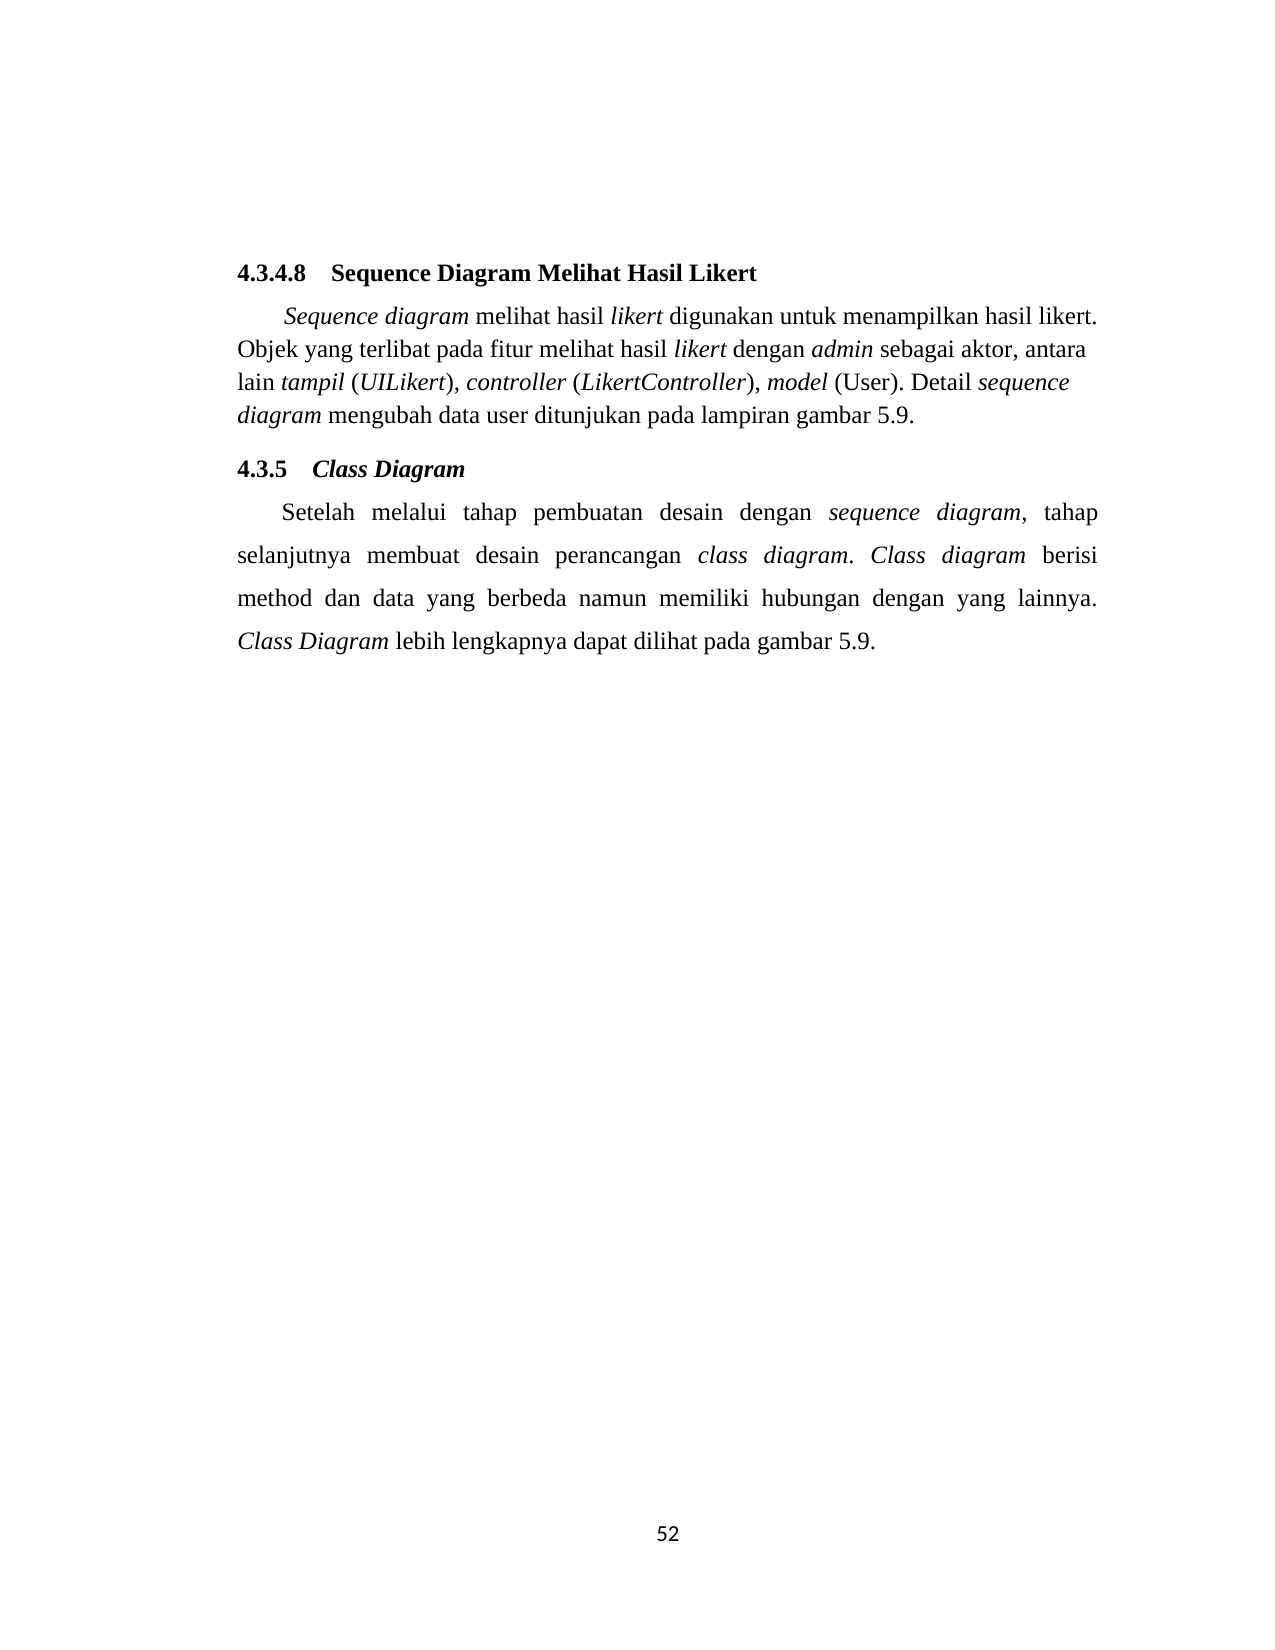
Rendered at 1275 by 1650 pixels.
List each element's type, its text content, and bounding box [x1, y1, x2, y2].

subtitle 4.3.4.8 Sequence Diagram Melihat Hasil Likert [237, 258, 1098, 287]
subtitle Class Diagram [237, 454, 1098, 483]
text Setelah melalui tahap pembuatan desain dengan sequence diagram, tahap selanjutnya membuat desain perancangan class diagram. Class diagram berisi method dan data yang berbeda namun memiliki hubungan dengan yang lainnya. Class Diagram lebih lengkapnya dapat dilihat pada gambar 5.9. [237, 497, 1098, 655]
text Sequence diagram melihat hasil likert digunakan untuk menampilkan hasil likert. Objek yang terlibat pada fitur melihat hasil likert dengan admin sebagai aktor, antara lain tampil (UILikert), controller (LikertController), model (User). Detail sequence diagram mengubah data user ditunjukan pada lampiran gambar 5.9. [237, 301, 1098, 429]
